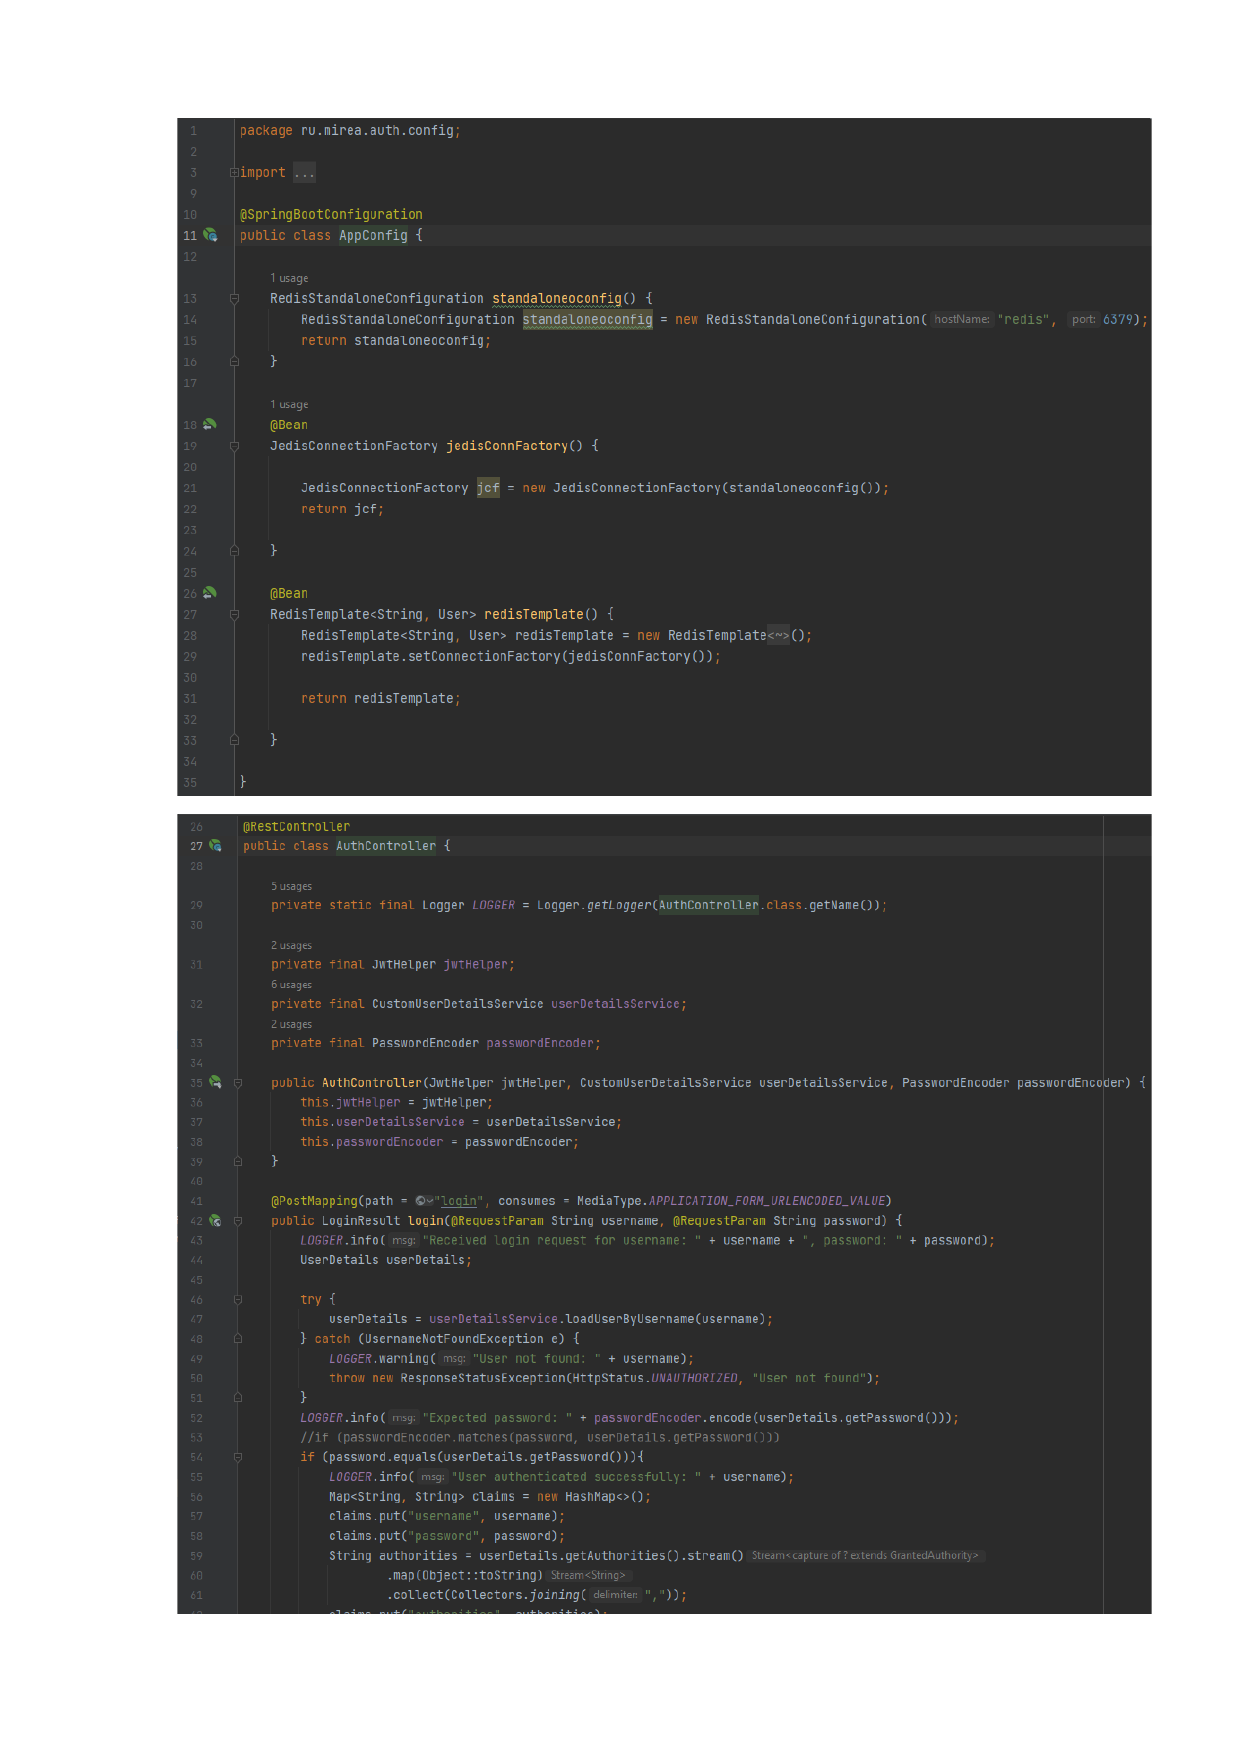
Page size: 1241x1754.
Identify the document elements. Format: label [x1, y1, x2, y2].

picture [177, 118, 1152, 796]
picture [177, 814, 1152, 1614]
